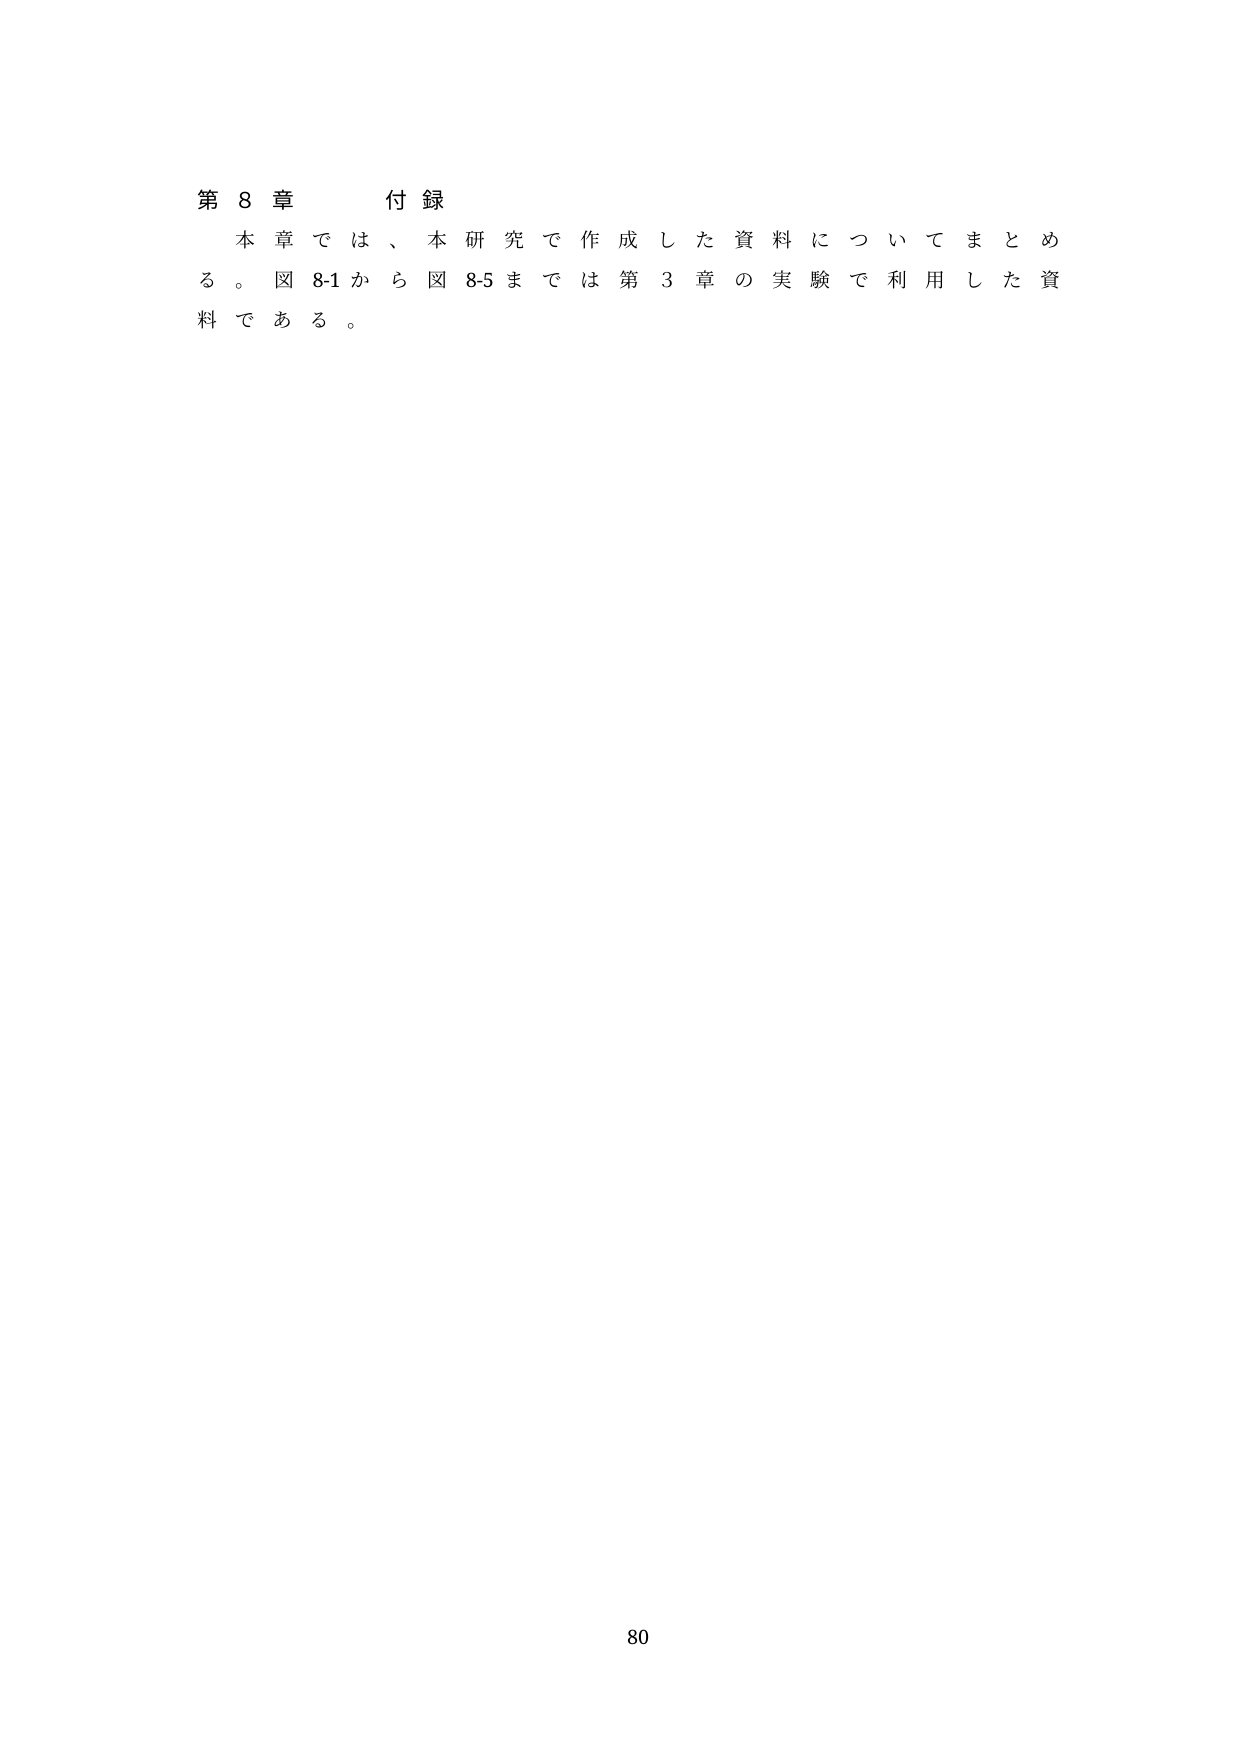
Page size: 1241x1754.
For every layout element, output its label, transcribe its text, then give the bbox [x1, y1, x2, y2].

text 本章では、本研究で作成した資料についてまとめる。図8-1から図8-5までは第３章の実験で利用した資料である。 [197, 219, 1078, 338]
subtitle 付録 [197, 179, 1078, 219]
